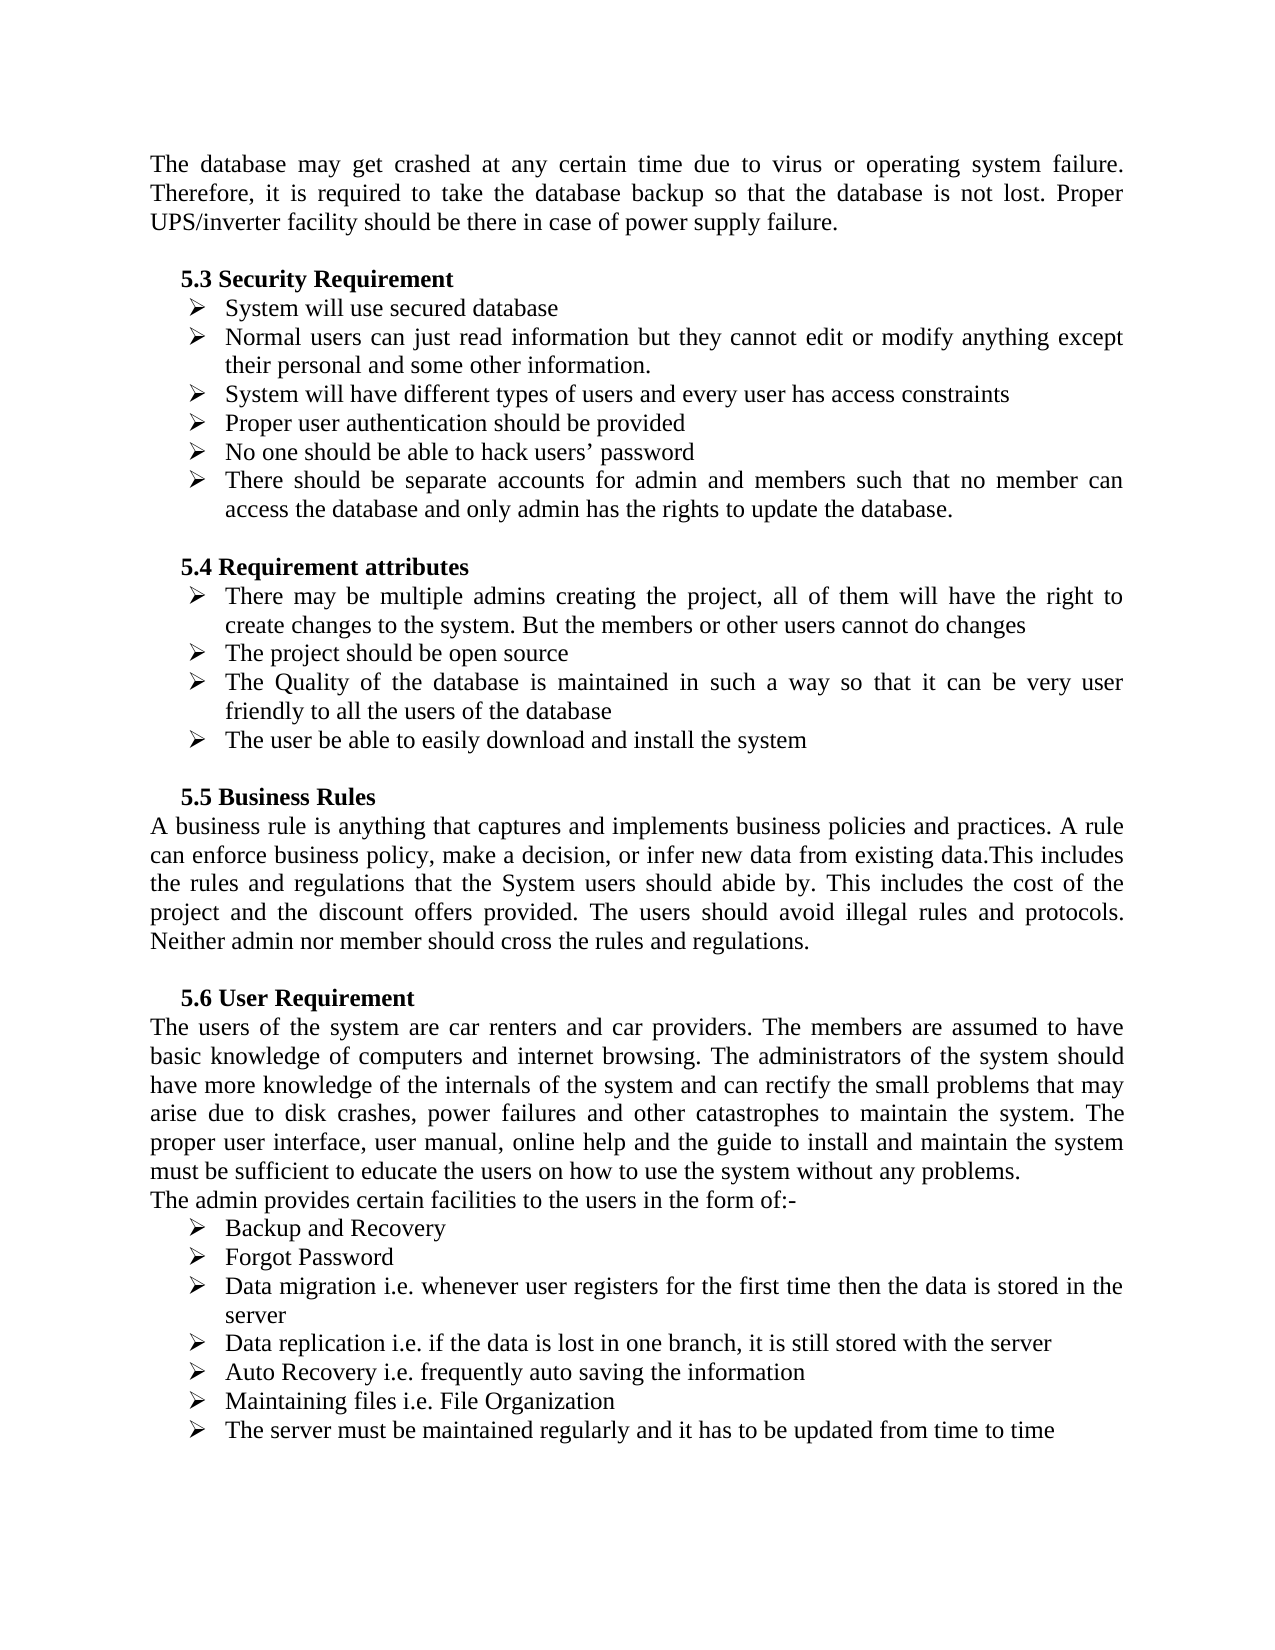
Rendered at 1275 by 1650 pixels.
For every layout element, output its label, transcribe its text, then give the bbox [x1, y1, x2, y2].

list Forgot Password [187, 1242, 1212, 1271]
list Proper user authentication should be provided [187, 408, 1212, 437]
text A business rule is anything that captures and implements business policies and practices. A rule can enforce business policy, make a decision, or infer new data from existing data.This includes the rules and regulations that the System users should abide by. This includes the cost of the project and the discount offers provided. The users should avoid illegal rules and protocols. Neither admin nor member should cross the rules and regulations. [150, 811, 1125, 955]
text The admin provides certain facilities to the users in the form of:- [150, 1185, 1212, 1213]
list The server must be maintained regularly and it has to be updated from time to time [187, 1415, 1212, 1443]
list Normal users can just read information but they cannot edit or modify anything except their personal and some other information. [187, 322, 1125, 379]
list The project should be open source [187, 638, 1212, 667]
subtitle User Requirement [181, 984, 1212, 1012]
list Auto Recovery i.e. frequently auto saving the information [187, 1357, 1212, 1386]
text The database may get crashed at any certain time due to virus or operating system failure. Therefore, it is required to take the database backup so that the database is not lost. Proper UPS/inverter facility should be there in case of power supply failure. [150, 149, 1125, 235]
subtitle Security Requirement [181, 265, 1212, 293]
subtitle Requirement attributes [181, 552, 1212, 581]
text The users of the system are car renters and car providers. The members are assumed to have basic knowledge of computers and internet browsing. The administrators of the system should have more knowledge of the internals of the system and can rectify the small problems that may arise due to disk crashes, power failures and other catastrophes to maintain the system. The proper user interface, user manual, online help and the guide to install and maintain the system must be sufficient to educate the users on how to use the system without any problems. [150, 1012, 1125, 1185]
list Data migration i.e. whenever user registers for the first time then the data is stored in the server [187, 1271, 1125, 1328]
list There should be separate accounts for admin and members such that no member can access the database and only admin has the rights to update the database. [187, 466, 1124, 523]
list Backup and Recovery [187, 1213, 1212, 1242]
list The Quality of the database is maintained in such a way so that it can be very user friendly to all the users of the database [187, 667, 1125, 725]
list The user be able to easily download and install the system [187, 725, 1212, 753]
list Data replication i.e. if the data is lost in one branch, it is still stored with the server [187, 1328, 1212, 1357]
subtitle Business Rules [181, 782, 1212, 811]
list System will use secured database [187, 293, 1212, 322]
list No one should be able to hack users’ password [187, 437, 1212, 466]
list Maintaining files i.e. File Organization [187, 1386, 1212, 1415]
list System will have different types of users and every user has access constraints [187, 379, 1212, 408]
list There may be multiple admins creating the project, all of them will have the right to create changes to the system. But the members or other users cannot do changes [187, 581, 1125, 638]
